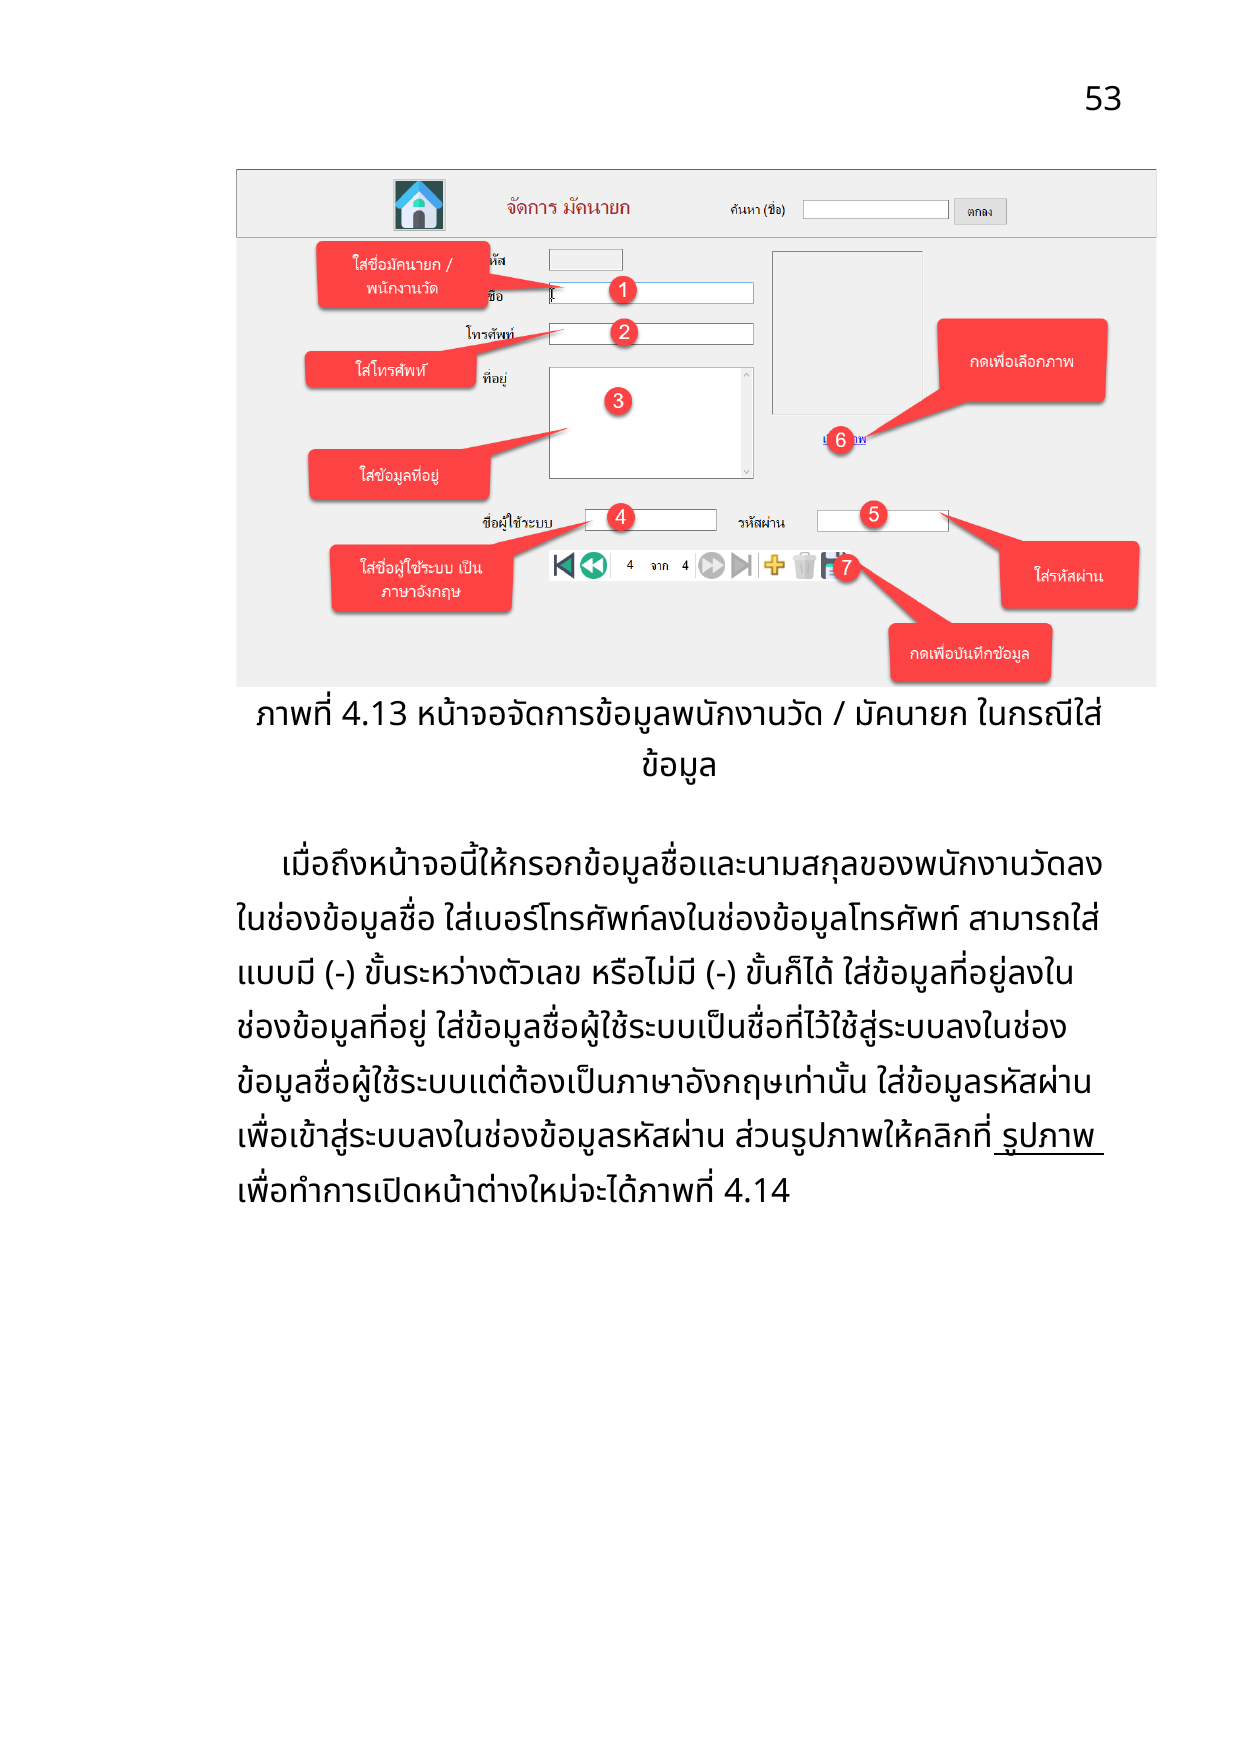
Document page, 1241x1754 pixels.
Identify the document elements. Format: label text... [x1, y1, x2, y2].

text เมื่อถึงหน้าจอนี้ให้กรอกข้อมูลชื่อและนามสกุลของพนักงานวัดลงในช่องข้อมูลชื่อ ใส่เบอร์โทรศัพท์ลงในช่องข้อมูลโทรศัพท์ สามารถใส่แบบมี (-) ขั้นระหว่างตัวเลข หรือไม่มี (-) ขั้นก็ได้ ใส่ข้อมูลที่อยู่ลงในช่องข้อมูลที่อยู่ ใส่ข้อมูลชื่อผู้ใช้ระบบเป็นชื่อที่ไว้ใช้สู่ระบบลงในช่องข้อมูลชื่อผู้ใช้ระบบแต่ต้องเป็นภาษาอังกฤษเท่านั้น ใส่ข้อมูลรหัสผ่านเพื่อเข้าสู่ระบบลงในช่องข้อมูลรหัสผ่าน ส่วนรูปภาพให้คลิกที่ รูปภาพ เพื่อทำการเปิดหน้าต่างใหม่จะได้ภาพที่ 4.14 [236, 840, 1122, 1217]
picture [236, 169, 1157, 687]
text ภาพที่ 4.13 หน้าจอจัดการข้อมูลพนักงานวัด / มัคนายก ในกรณีใส่ข้อมูล [236, 690, 1122, 791]
